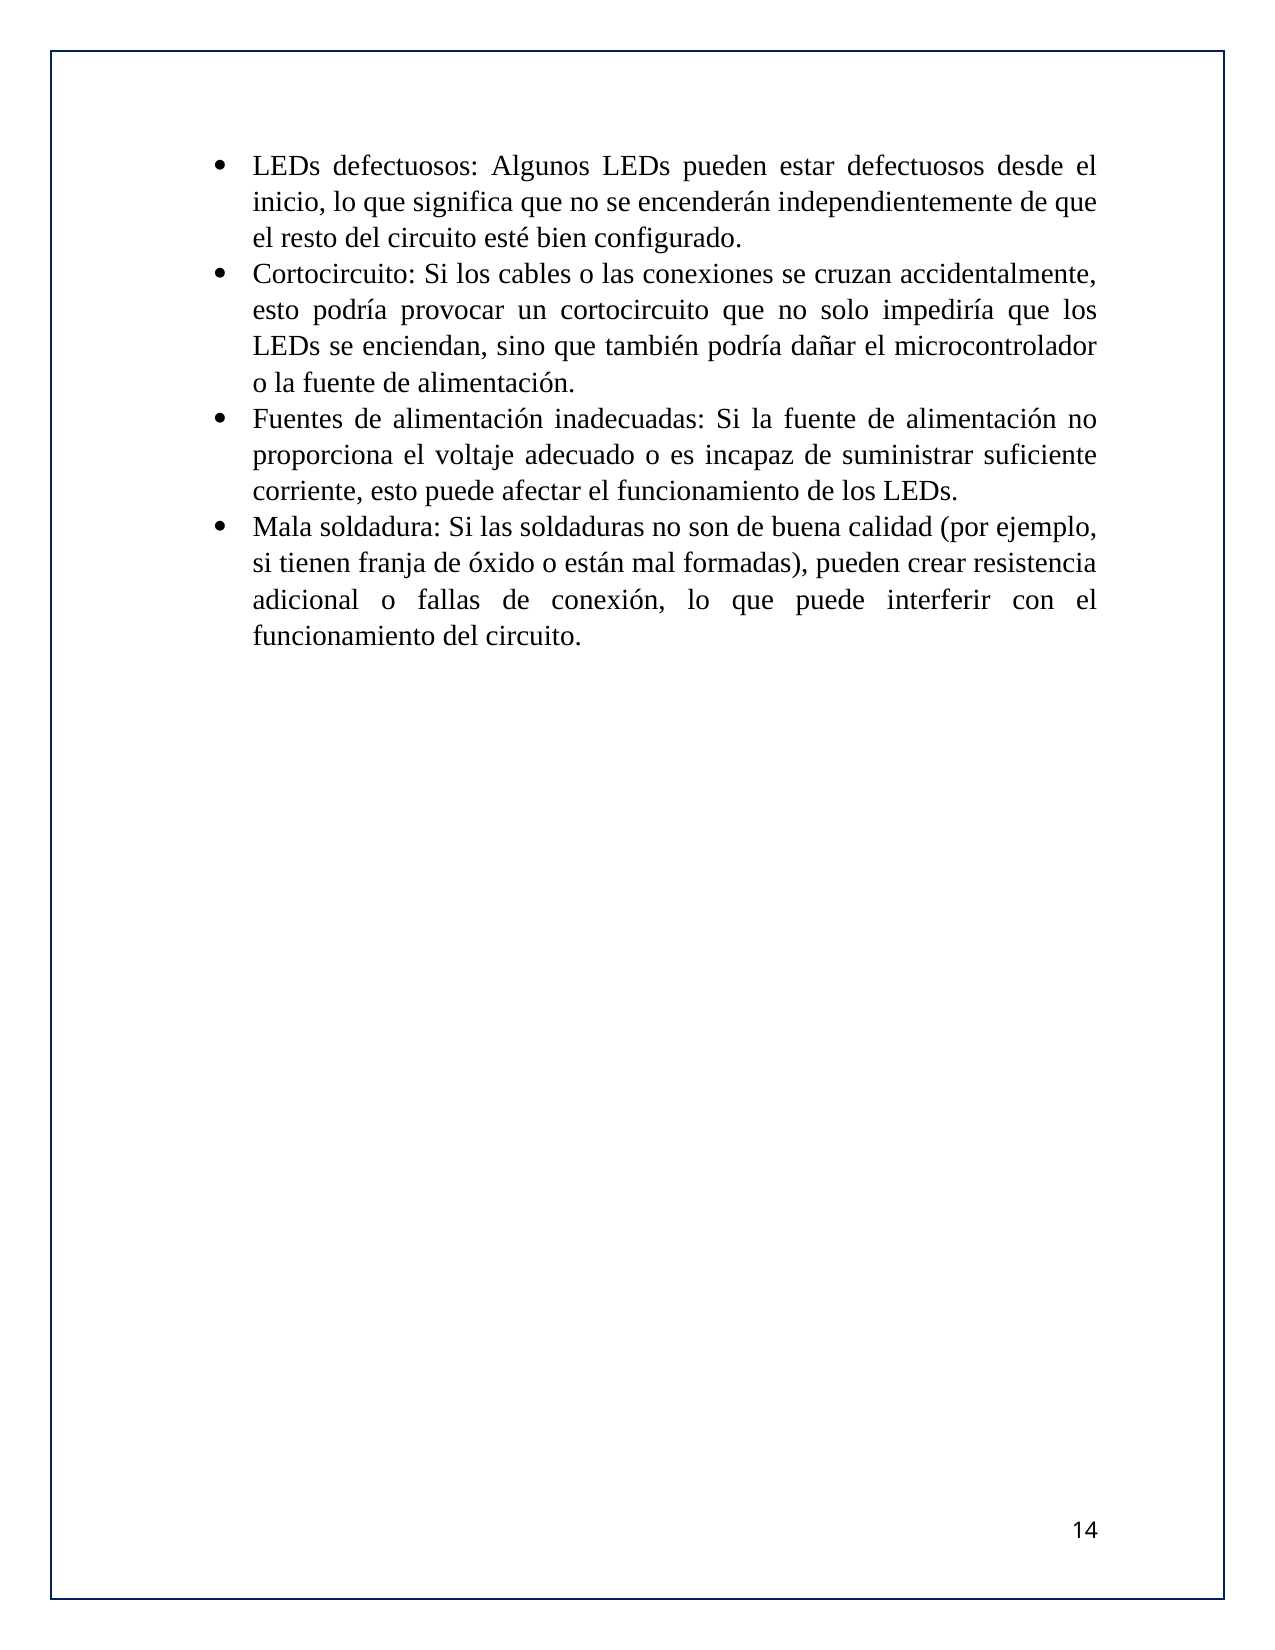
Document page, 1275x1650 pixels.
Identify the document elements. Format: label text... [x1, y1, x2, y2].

list LEDs defectuosos: Algunos LEDs pueden estar defectuosos desde el inicio, lo que significa que no se encenderán independientemente de que el resto del circuito esté bien configurado. [215, 148, 1098, 253]
list Fuentes de alimentación inadecuadas: Si la fuente de alimentación no proporciona el voltaje adecuado o es incapaz de suministrar suficiente corriente, esto puede afectar el funcionamiento de los LEDs. [215, 401, 1098, 507]
list Cortocircuito: Si los cables o las conexiones se cruzan accidentalmente, esto podría provocar un cortocircuito que no solo impediría que los LEDs se enciendan, sino que también podría dañar el microcontrolador o la fuente de alimentación. [215, 256, 1098, 398]
list Mala soldadura: Si las soldaduras no son de buena calidad (por ejemplo, si tienen franja de óxido o están mal formadas), pueden crear resistencia adicional o fallas de conexión, lo que puede interferir con el funcionamiento del circuito. [215, 509, 1098, 651]
